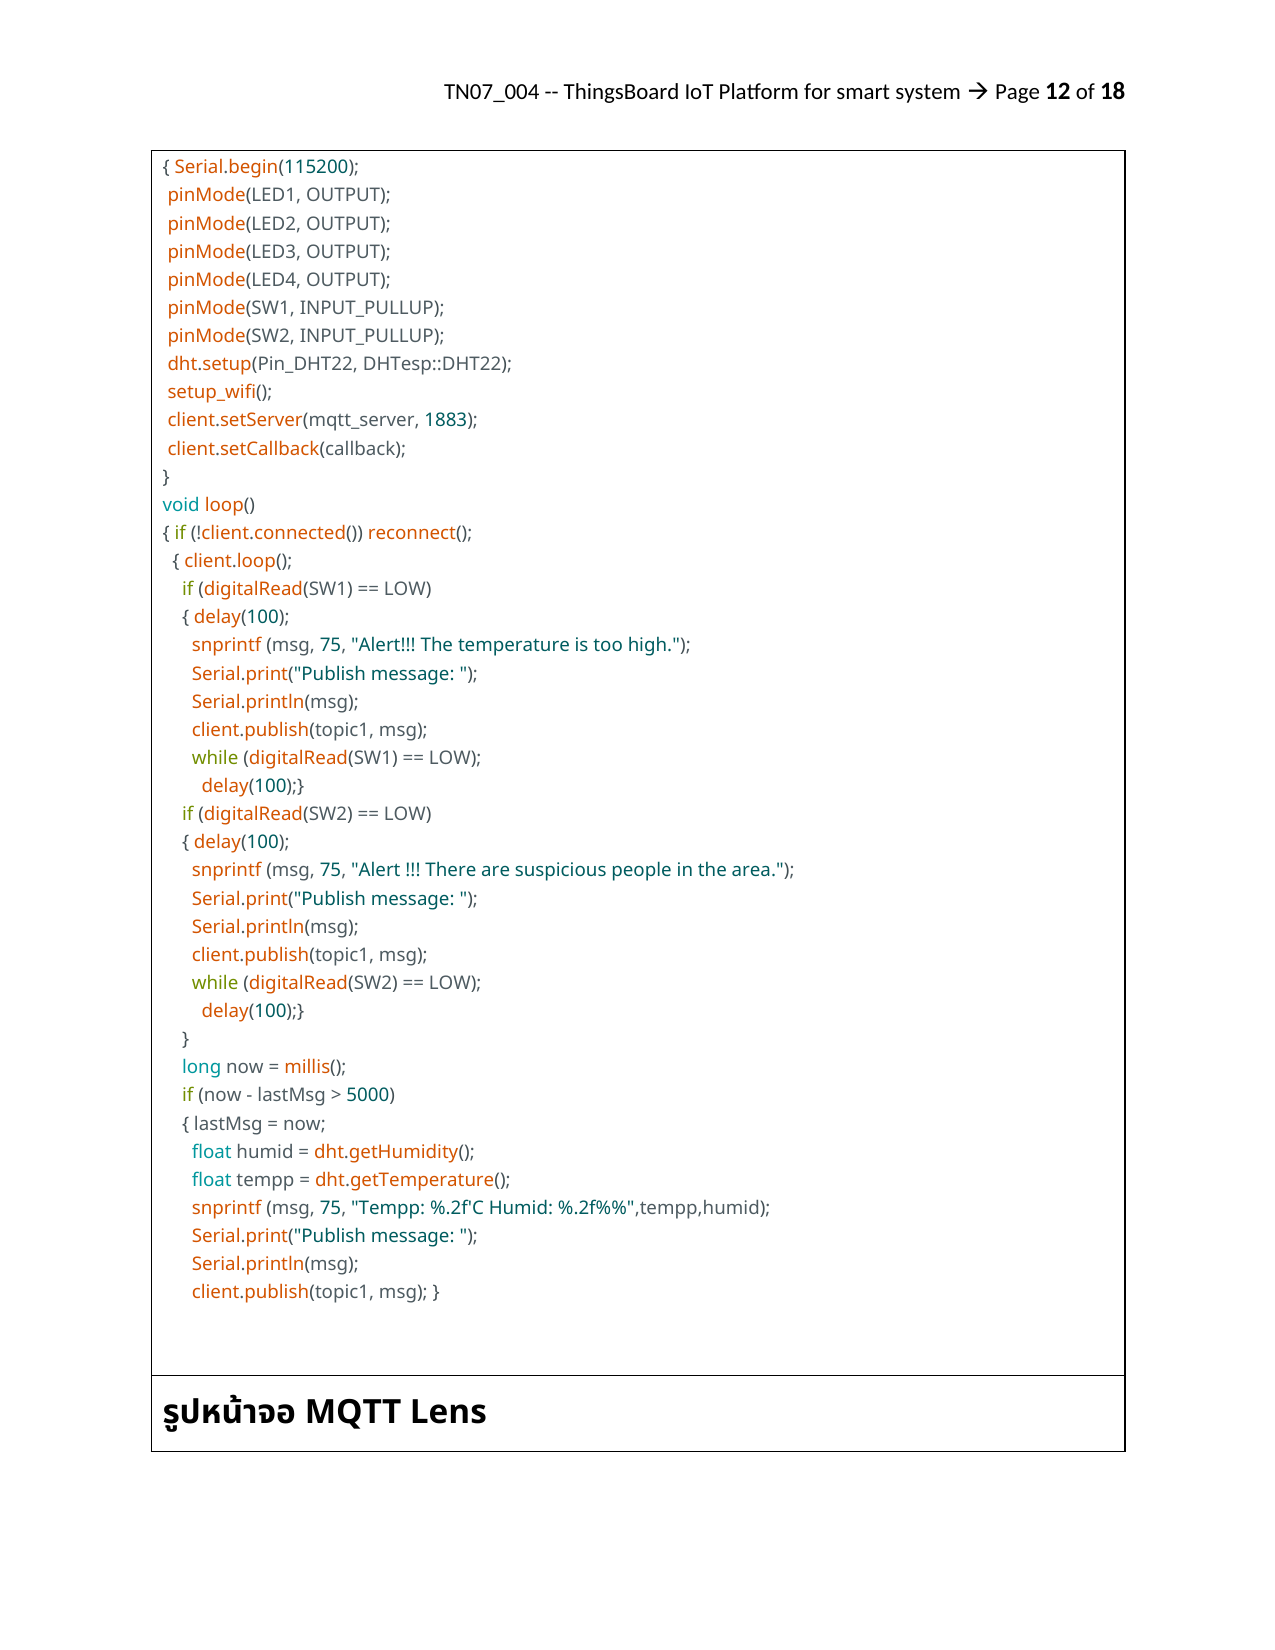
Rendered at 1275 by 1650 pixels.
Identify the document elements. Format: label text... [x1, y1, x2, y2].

table_cell รูปหน้าจอ MQTT Lens [152, 1376, 1124, 1451]
